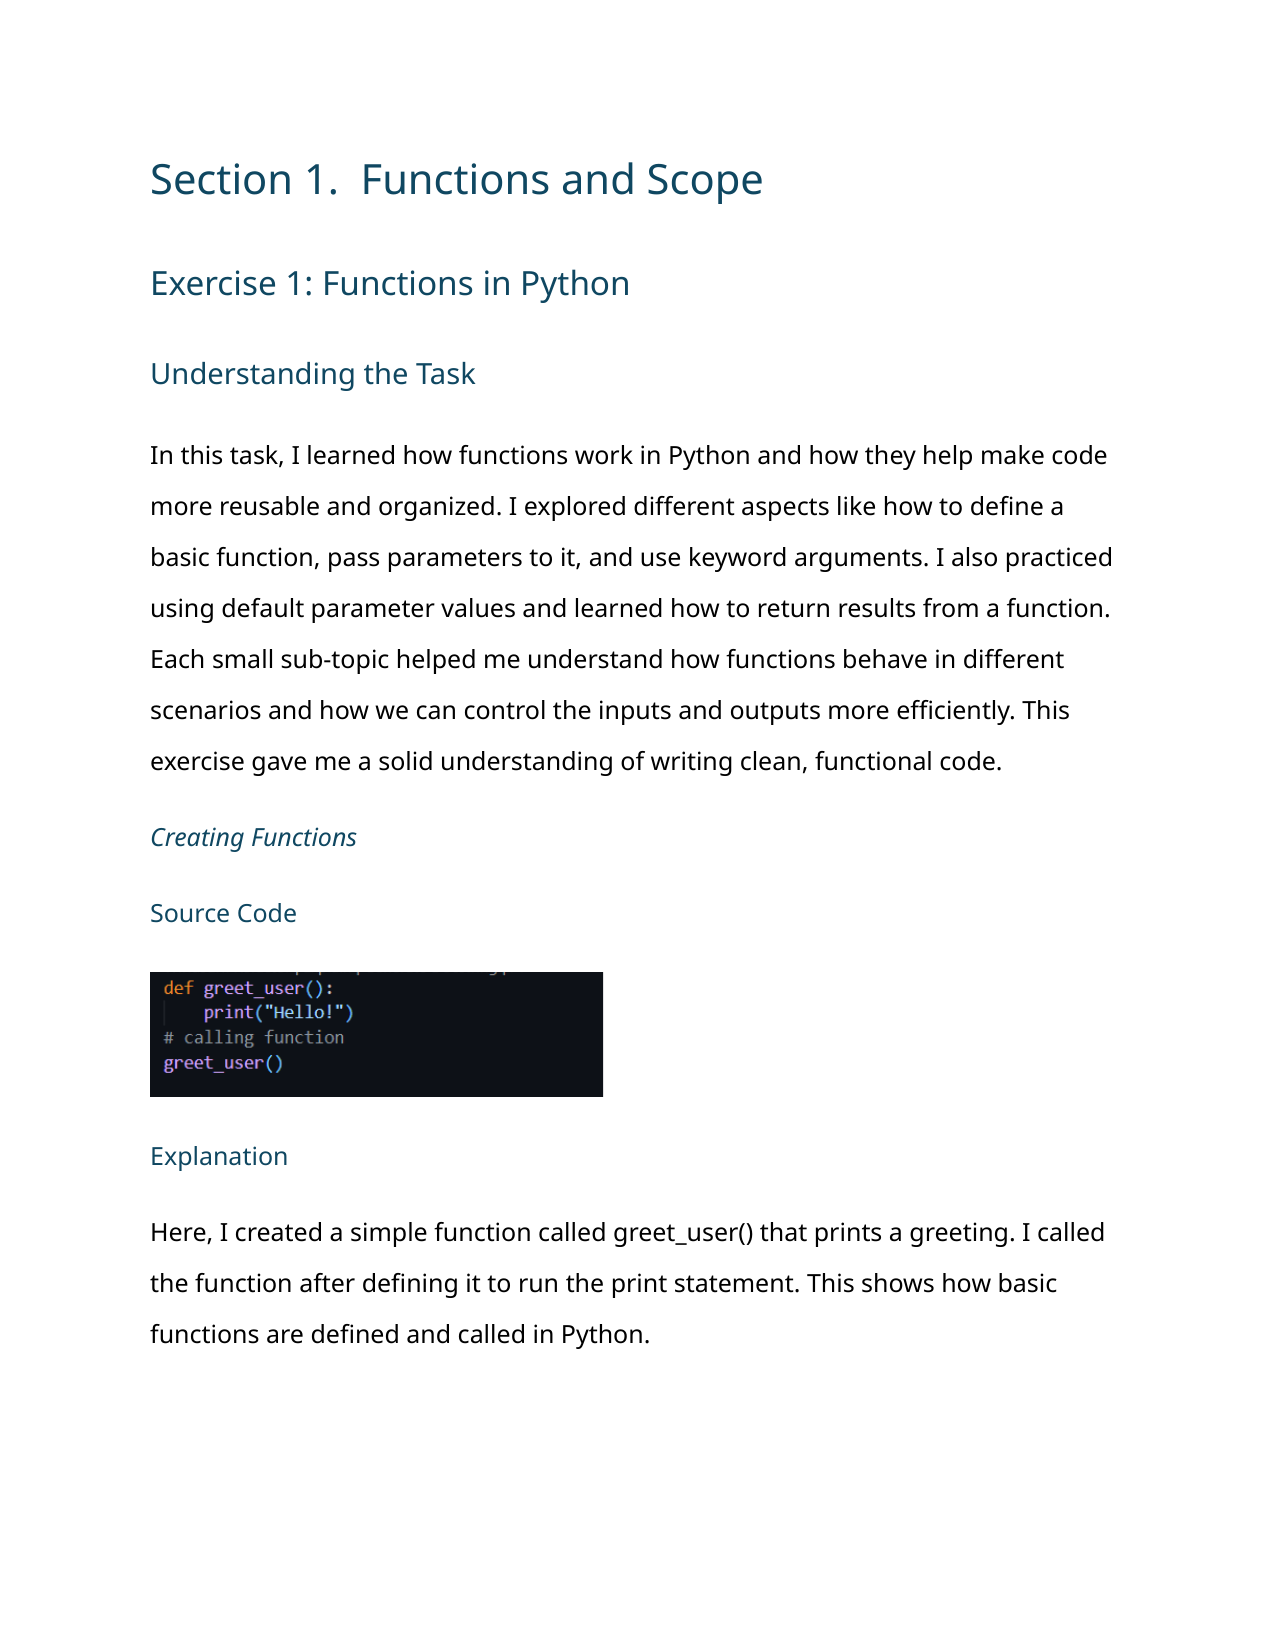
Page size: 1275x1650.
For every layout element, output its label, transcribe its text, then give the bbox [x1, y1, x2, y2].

subtitle Exercise 1: Functions in Python [150, 260, 1125, 306]
subtitle Section 1. Functions and Scope [150, 150, 1125, 207]
subtitle Explanation [150, 1139, 1125, 1173]
picture [150, 972, 604, 1097]
subtitle Creating Functions [150, 820, 1125, 854]
text Here, I created a simple function called greet_user() that prints a greeting. I called the function after defining it to run the print statement. This shows how basic functions are defined and called in Python. [150, 1215, 1125, 1351]
text In this task, I learned how functions work in Python and how they help make code more reusable and organized. I explored different aspects like how to define a basic function, pass parameters to it, and use keyword arguments. I also practiced using default parameter values and learned how to return results from a function. Each small sub-topic helped me understand how functions behave in different scenarios and how we can control the inputs and outputs more efficiently. This exercise gave me a solid understanding of writing clean, functional code. [150, 438, 1125, 778]
subtitle Understanding the Task [150, 353, 1125, 393]
subtitle Source Code [150, 896, 1125, 930]
